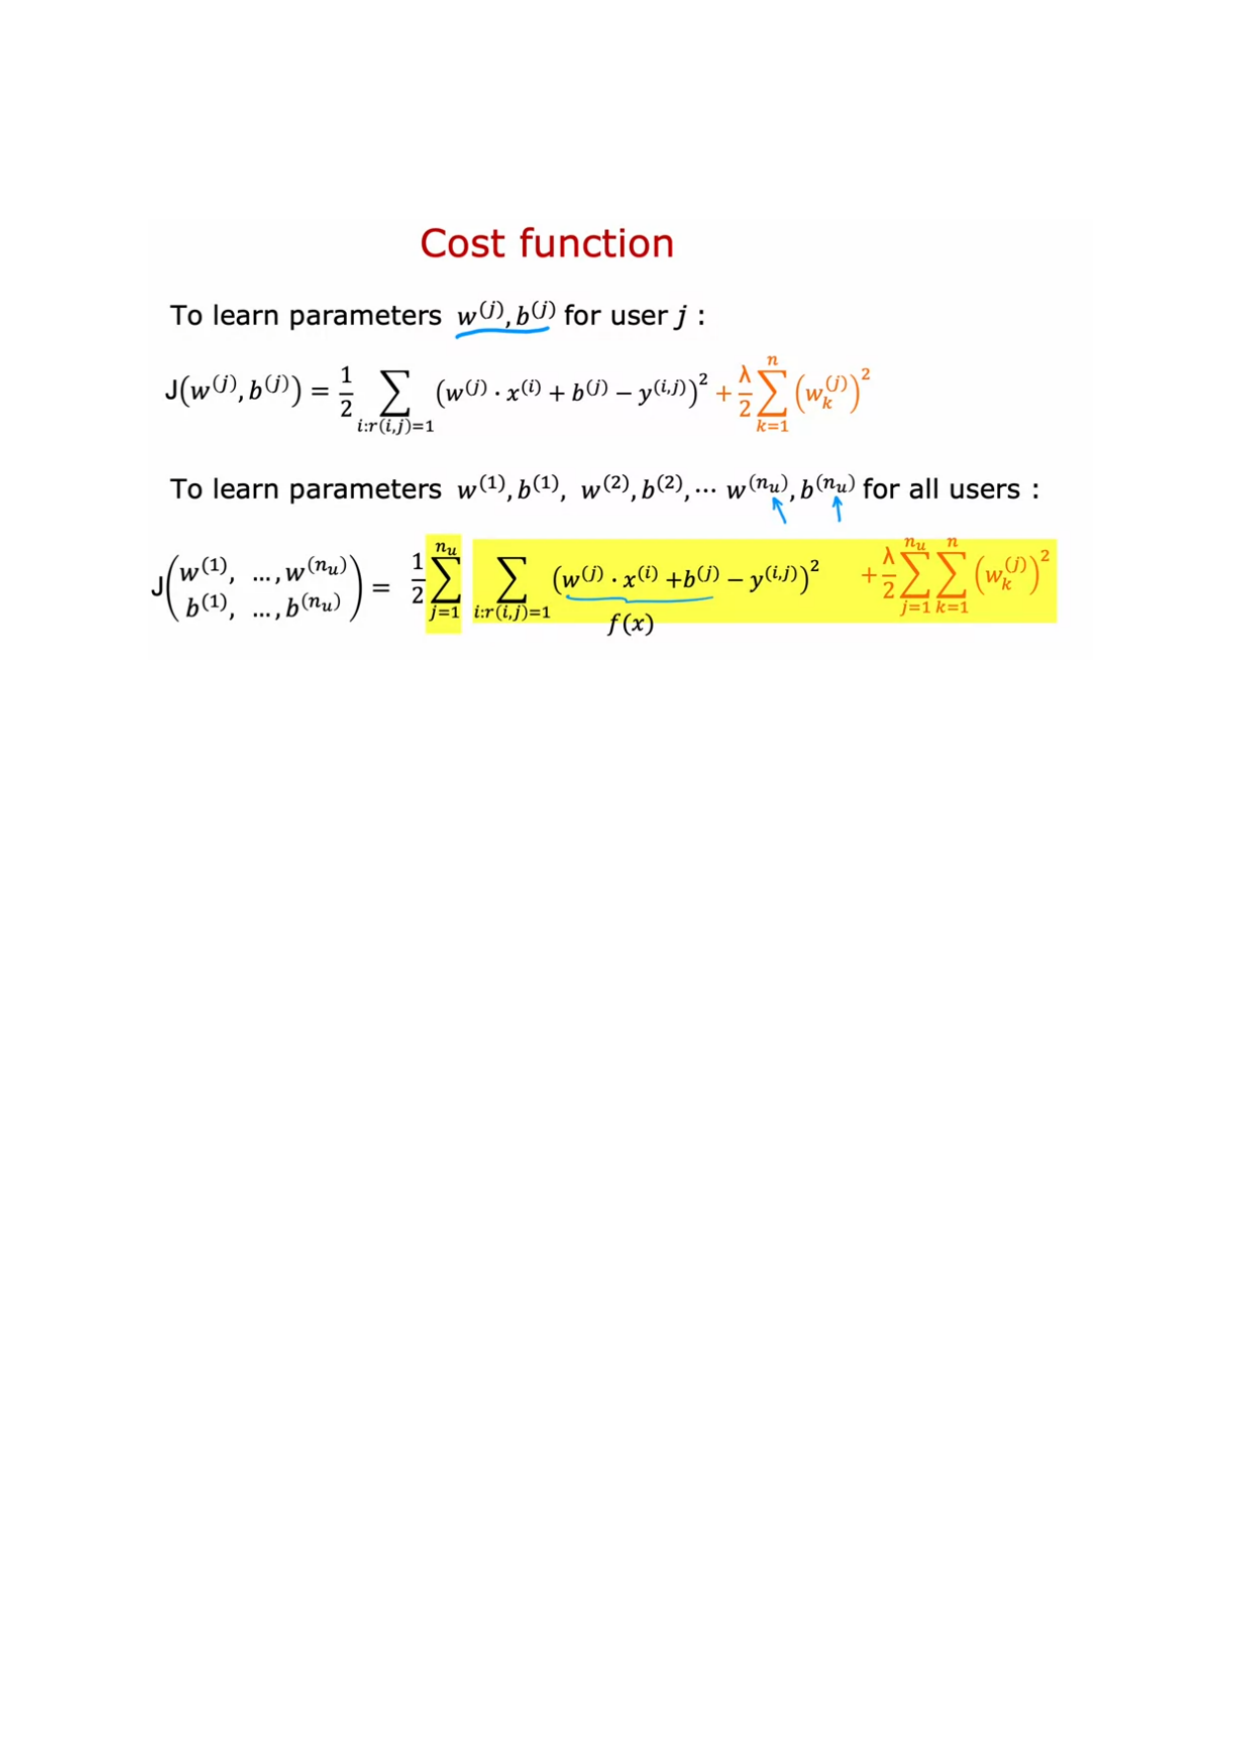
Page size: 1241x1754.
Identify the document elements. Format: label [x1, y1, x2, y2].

picture [147, 219, 1093, 660]
